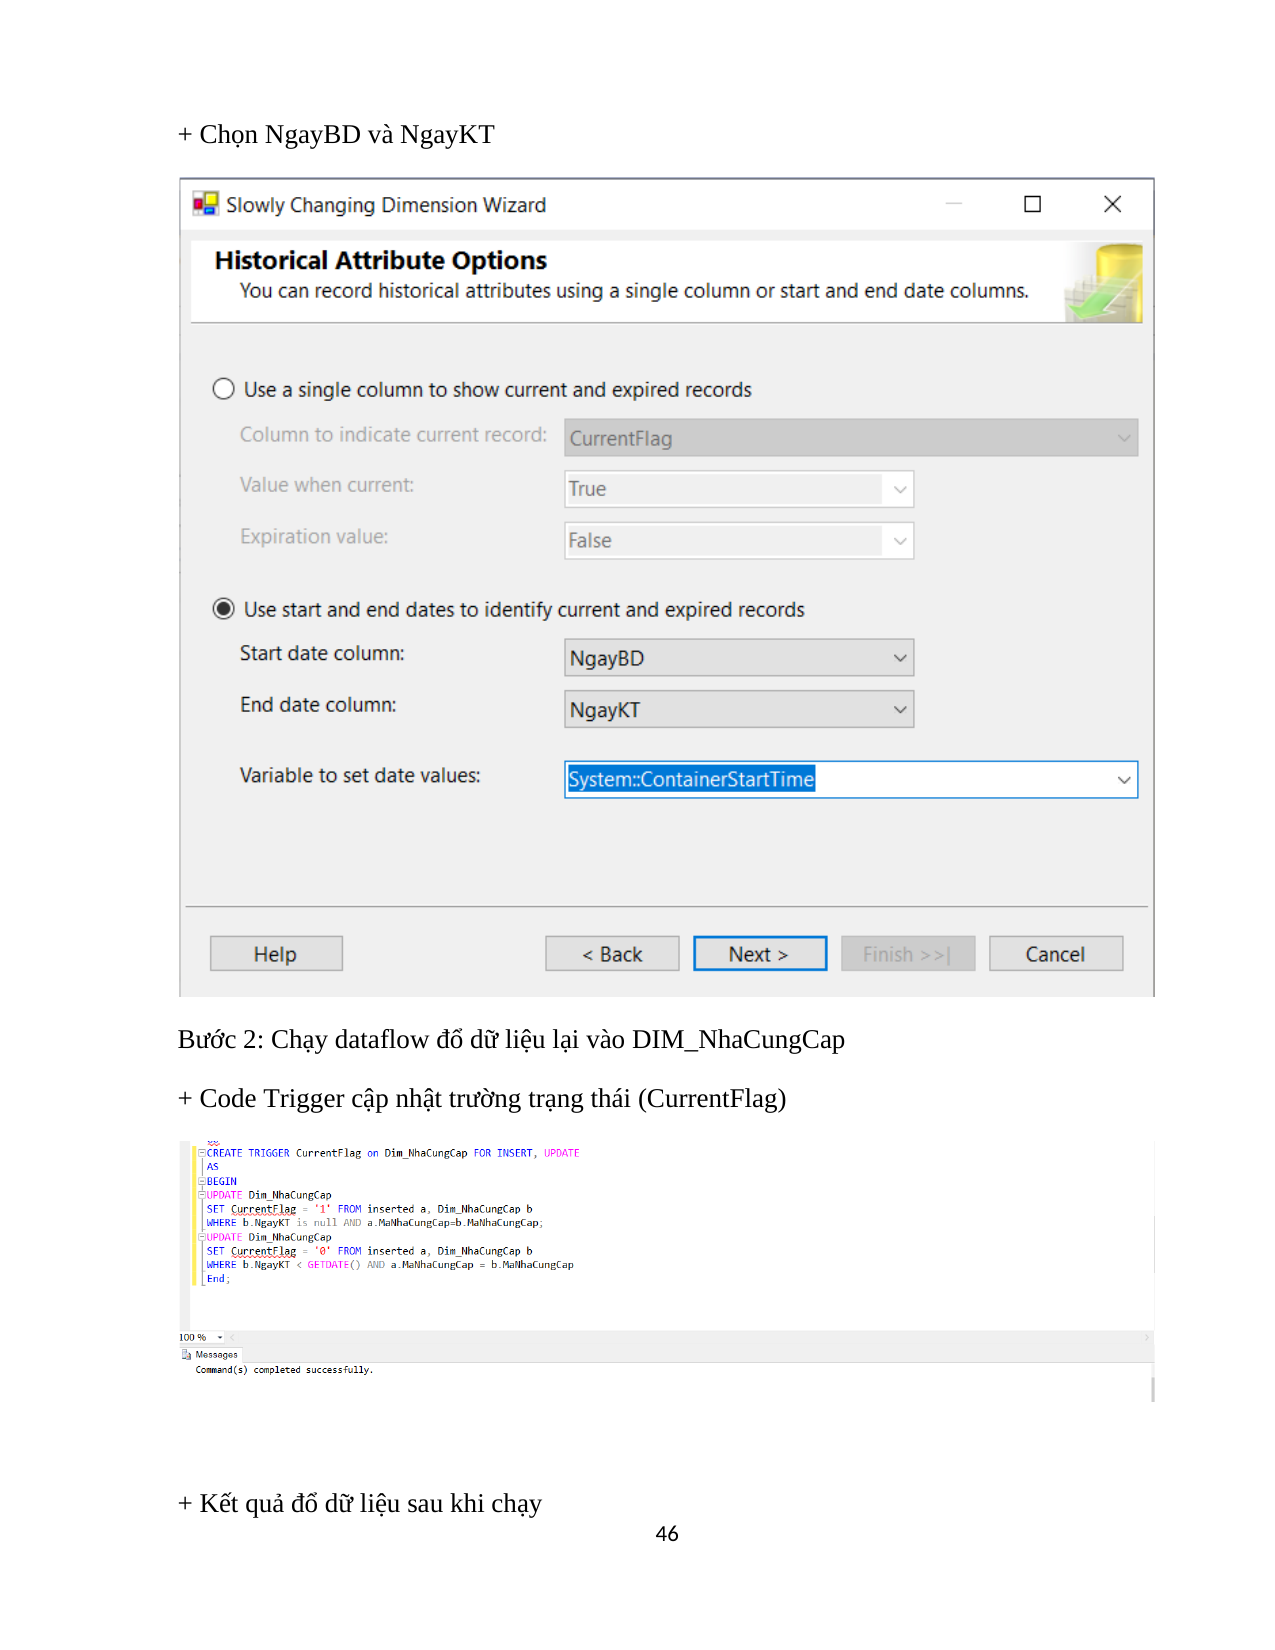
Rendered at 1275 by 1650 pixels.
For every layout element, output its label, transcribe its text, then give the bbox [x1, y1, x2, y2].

text + Chọn NgayBD và NgayKT [177, 118, 1157, 149]
text + Kết quả đổ dữ liệu sau khi chạy [177, 1487, 1157, 1518]
text Bước 2: Chạy dataflow đổ dữ liệu lại vào DIM_NhaCungCap [177, 1023, 1157, 1054]
text + Code Trigger cập nhật trường trạng thái (CurrentFlag) [177, 1082, 1157, 1113]
picture [179, 177, 1155, 997]
picture [179, 1141, 1155, 1402]
